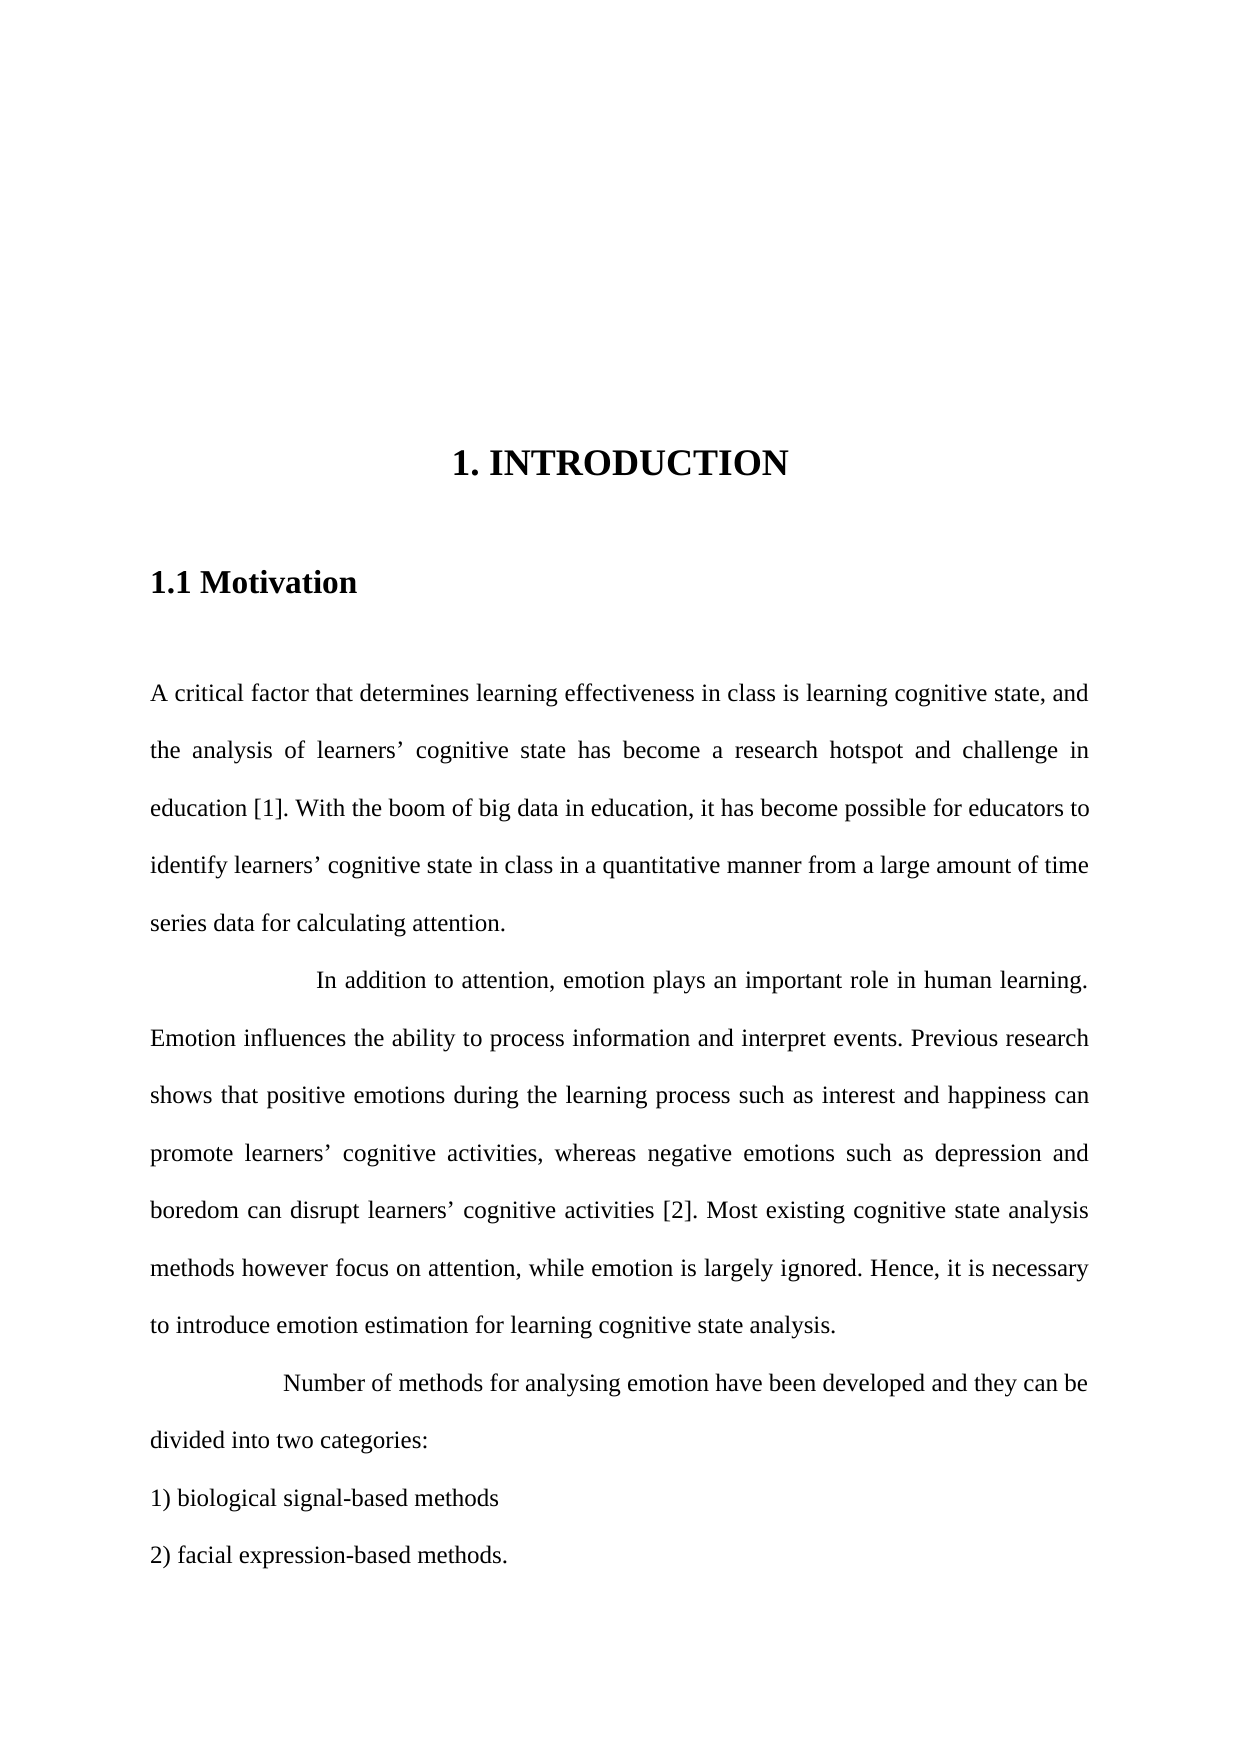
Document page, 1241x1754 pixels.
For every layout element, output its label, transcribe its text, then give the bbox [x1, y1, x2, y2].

text Number of methods for analysing emotion have been developed and they can be divided into two categories: [150, 1368, 1090, 1454]
text A critical factor that determines learning effectiveness in class is learning cognitive state, and the analysis of learners’ cognitive state has become a research hotspot and challenge in education [1]. With the boom of big data in education, it has become possible for educators to identify learners’ cognitive state in class in a quantitative manner from a large amount of time series data for calculating attention. [150, 678, 1090, 937]
text 1. INTRODUCTION [150, 441, 1090, 484]
text 1) biological signal-based methods [150, 1483, 1090, 1512]
text 2) facial expression-based methods. [150, 1540, 1090, 1569]
text In addition to attention, emotion plays an important role in human learning. Emotion influences the ability to process information and interpret events. Previous research shows that positive emotions during the learning process such as interest and happiness can promote learners’ cognitive activities, whereas negative emotions such as depression and boredom can disrupt learners’ cognitive activities [2]. Most existing cognitive state analysis methods however focus on attention, while emotion is largely ignored. Hence, it is necessary to introduce emotion estimation for learning cognitive state analysis. [150, 965, 1090, 1339]
text 1.1 Motivation [150, 562, 1090, 600]
